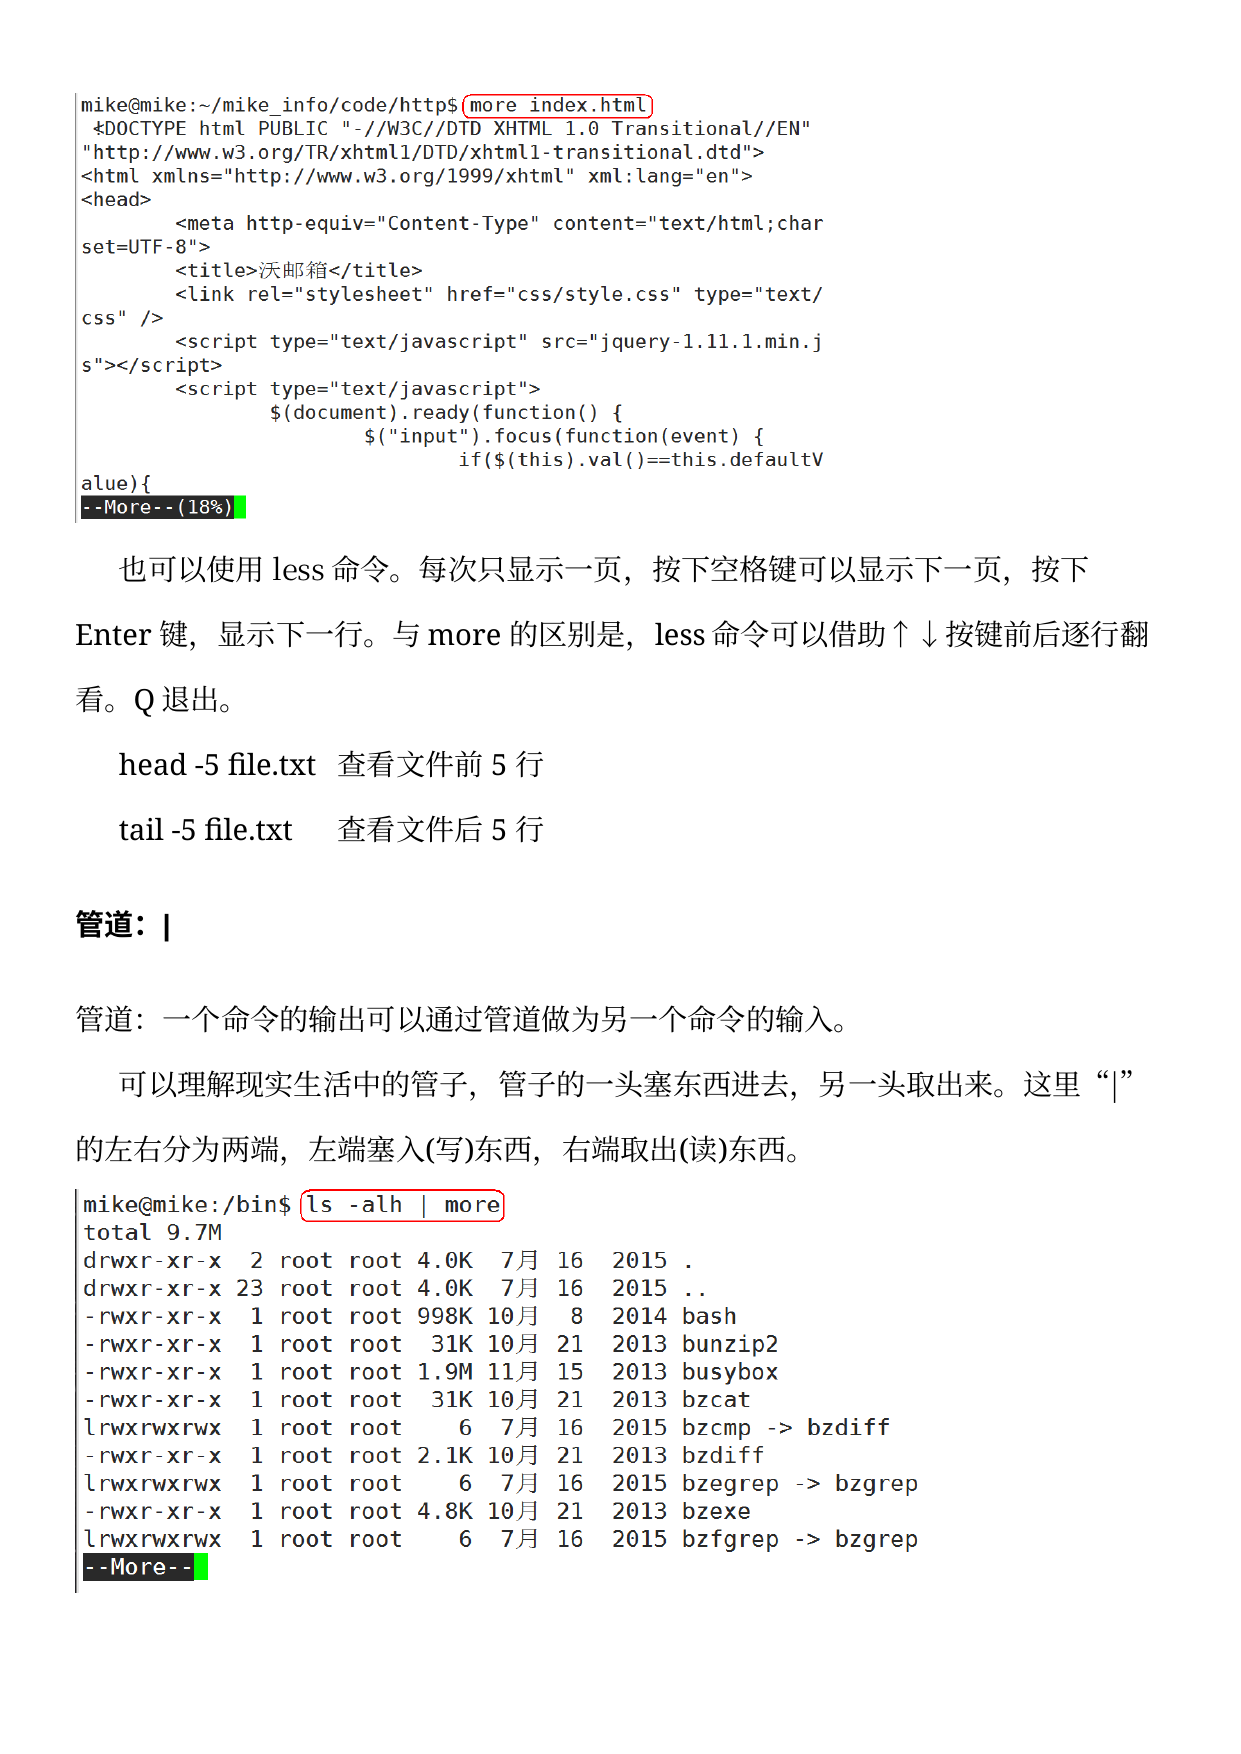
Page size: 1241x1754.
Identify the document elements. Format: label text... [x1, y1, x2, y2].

picture [75, 1189, 939, 1593]
text tail -5 file.txt 查看文件后 5 行 [75, 796, 1165, 861]
picture [75, 93, 833, 523]
text 也可以使用 less命令。每次只显示一页，按下空格键可以显示下一页，按下Enter 键，显示下一行。与more 的区别是，less命令可以借助↑↓按键前后逐行翻看。Q退出。 [75, 536, 1165, 731]
text 管道：一个命令的输出可以通过管道做为另一个命令的输入。 [75, 985, 1165, 1050]
text head -5 file.txt 查看文件前 5 行 [75, 731, 1165, 796]
text 可以理解现实生活中的管子，管子的一头塞东西进去，另一头取出来。这里“|”的左右分为两端，左端塞入(写)东西，右端取出(读)东西。 [75, 1050, 1165, 1180]
subtitle 管道：| [75, 890, 1165, 955]
